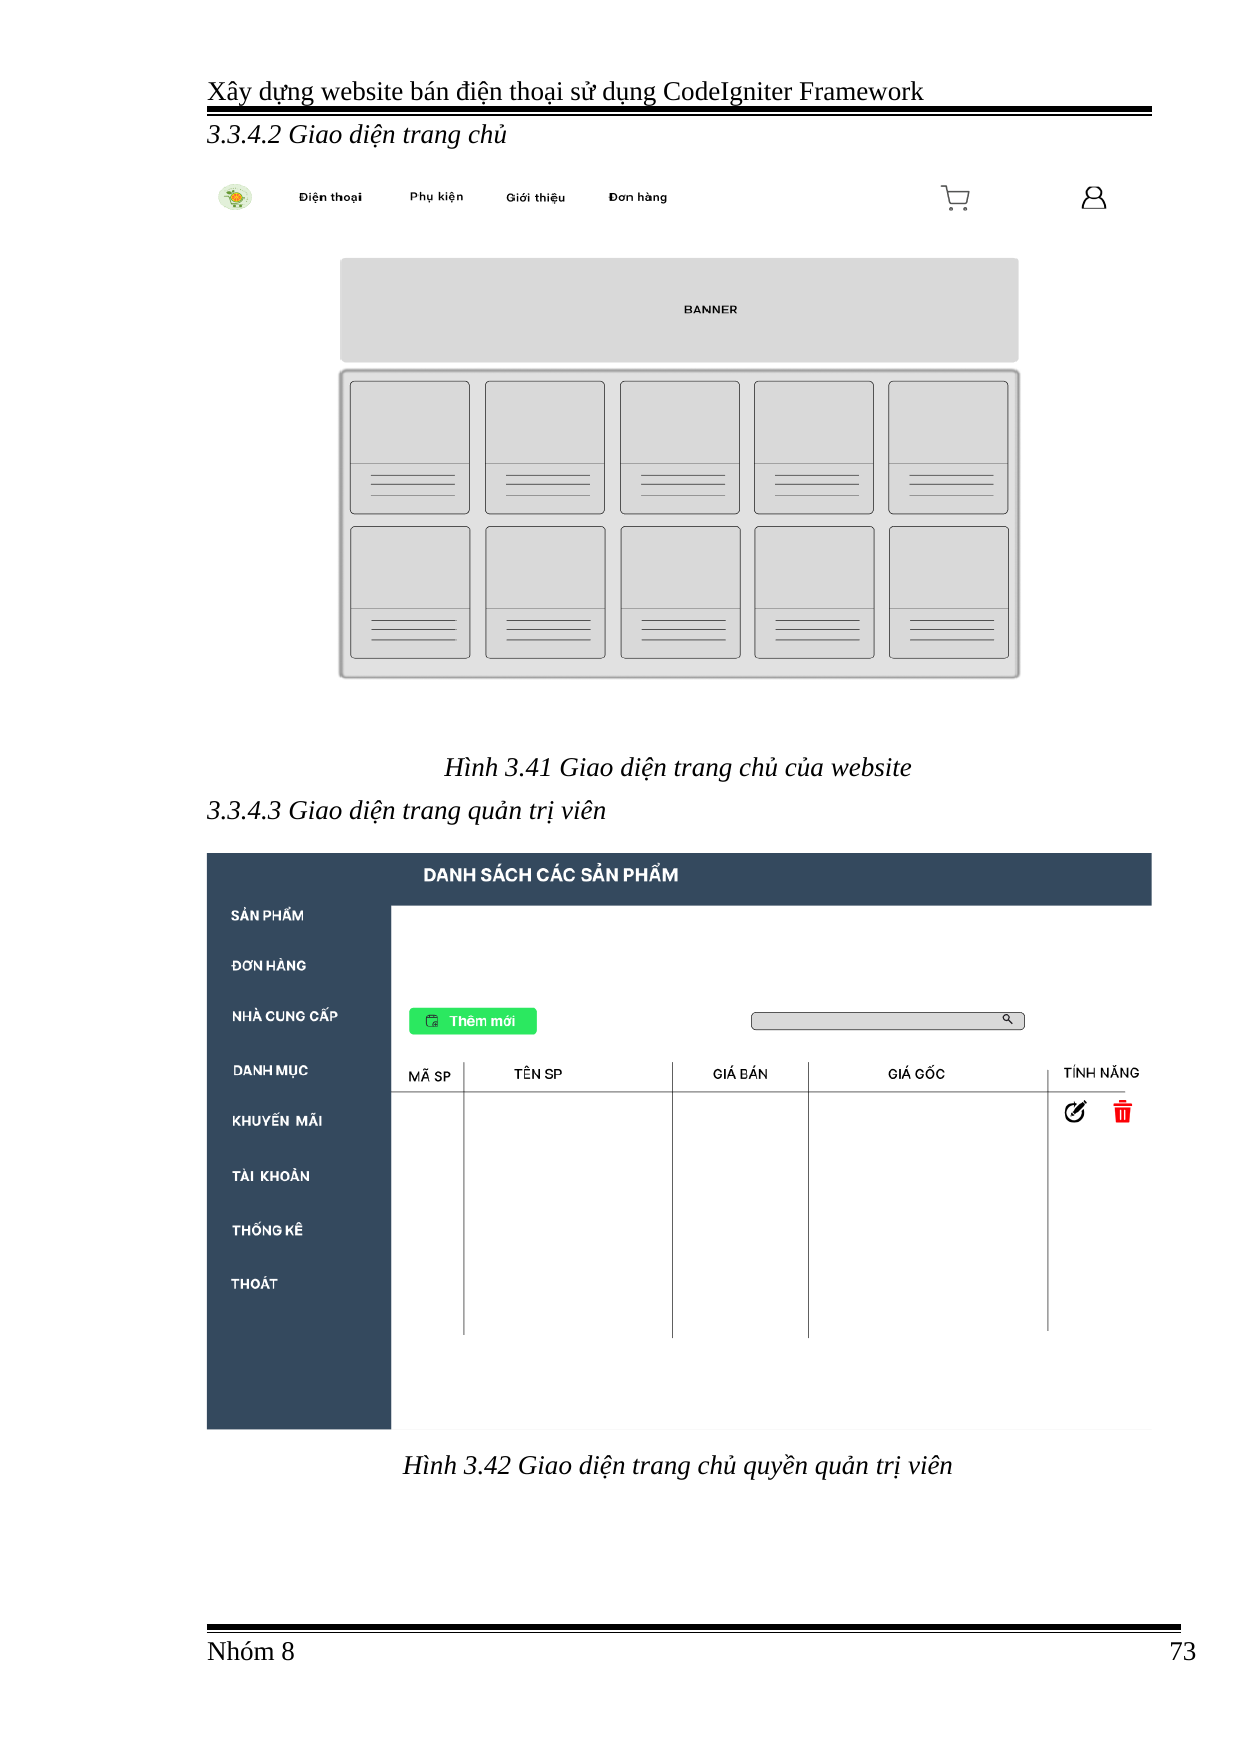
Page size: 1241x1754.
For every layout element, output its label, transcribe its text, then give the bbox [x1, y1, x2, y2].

picture [206, 853, 1152, 1430]
subtitle Giao diện trang quản trị viên [207, 794, 1152, 825]
subtitle Giao diện trang chủ [207, 118, 1152, 149]
picture [206, 177, 1152, 732]
